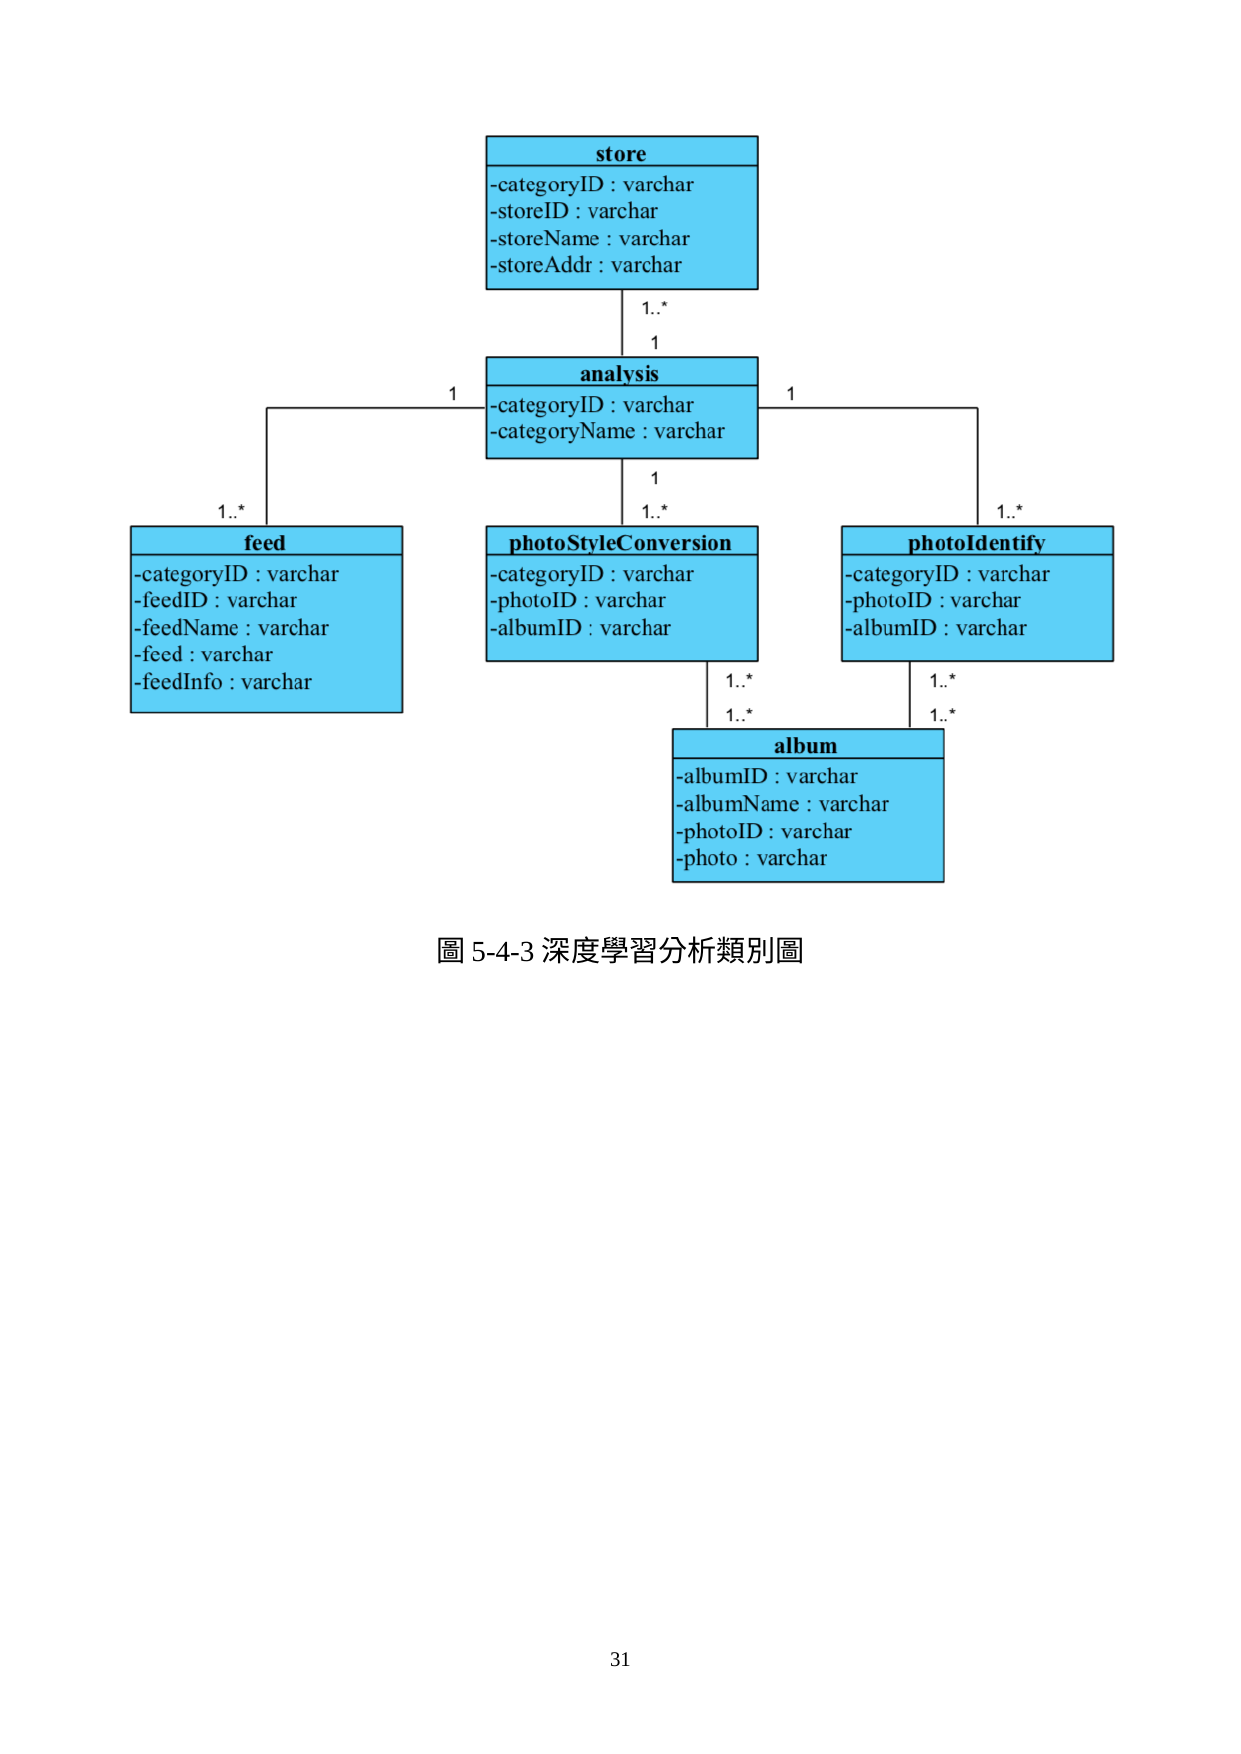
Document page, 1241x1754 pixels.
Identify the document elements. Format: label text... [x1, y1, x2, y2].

text 圖5-4-3 深度學習分析類別圖 [118, 914, 1122, 973]
picture [118, 127, 1122, 890]
